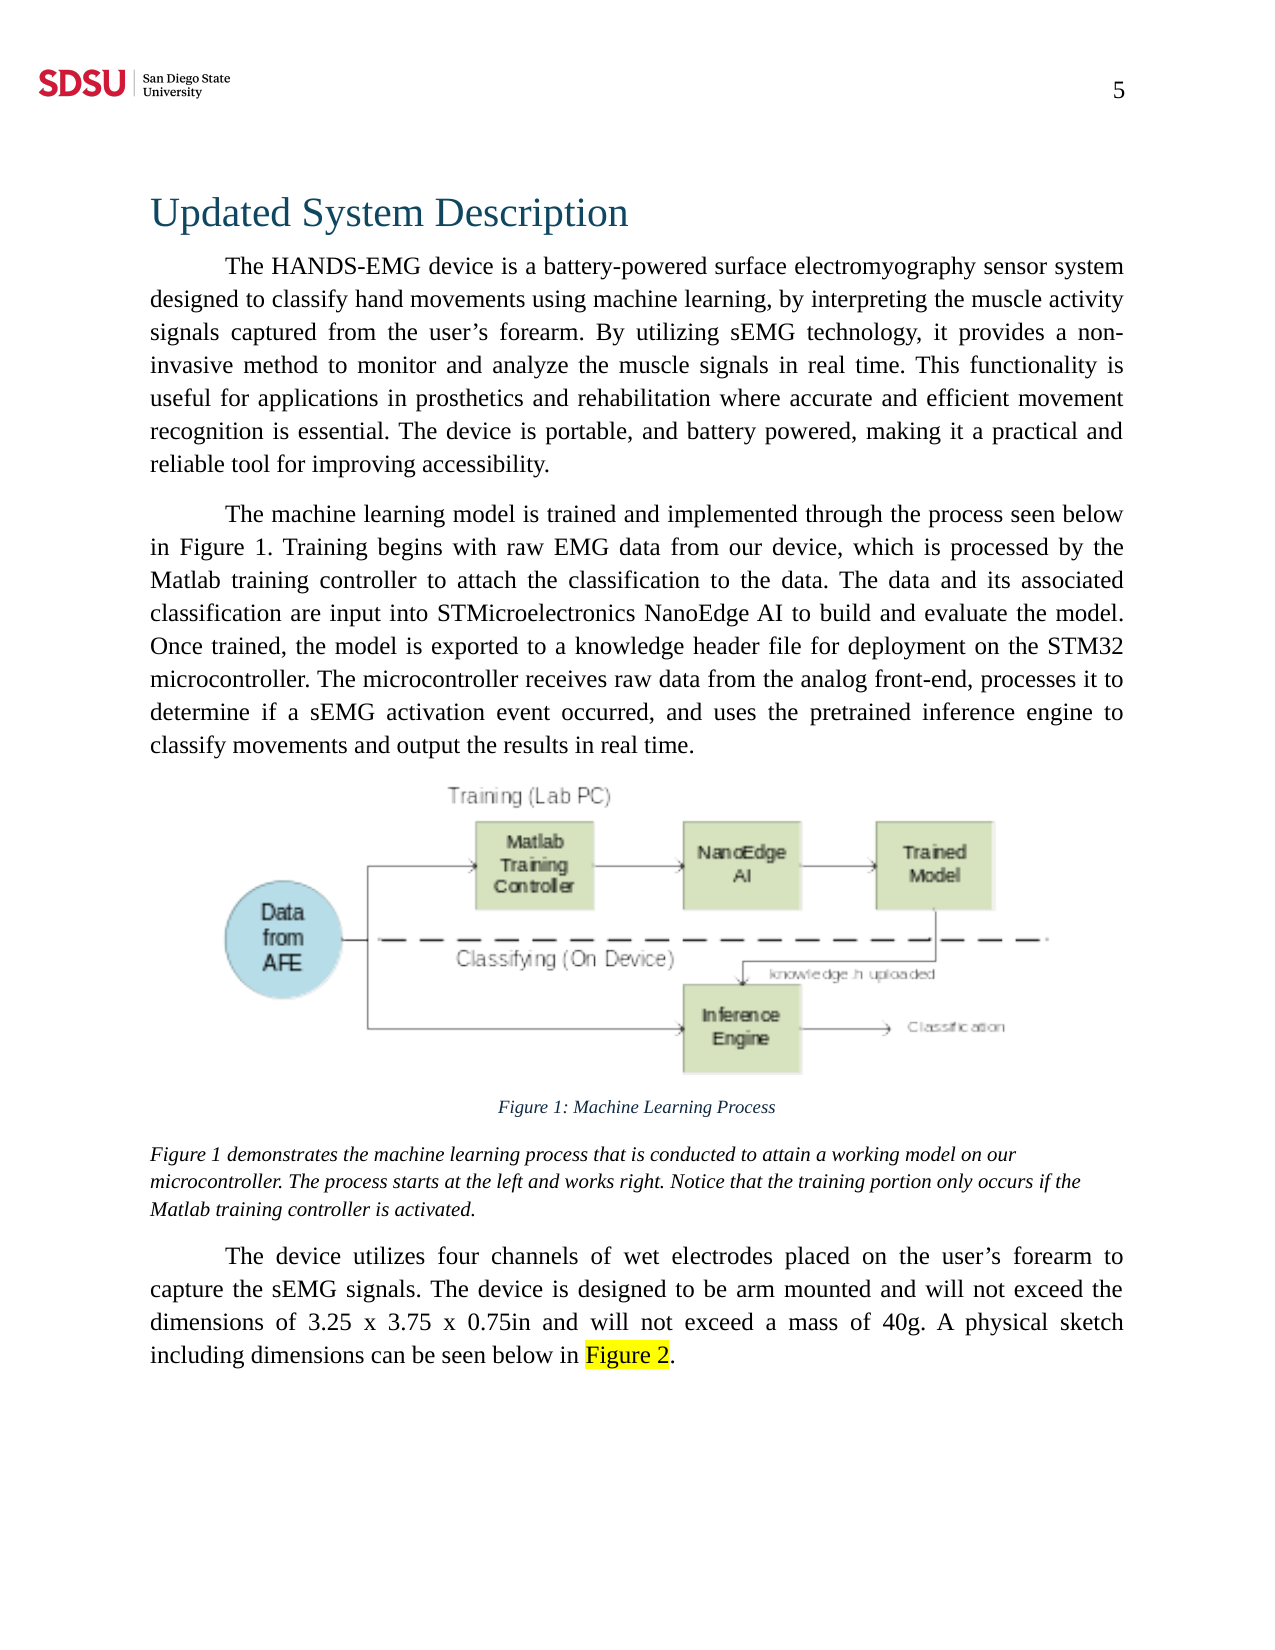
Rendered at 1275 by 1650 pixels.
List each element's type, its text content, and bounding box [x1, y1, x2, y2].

text The machine learning model is trained and implemented through the process seen below in Figure 1. Training begins with raw EMG data from our device, which is processed by the Matlab training controller to attach the classification to the data. The data and its associated classification are input into STMicroelectronics NanoEdge AI to build and evaluate the model. Once trained, the model is exported to a knowledge header file for deployment on the STM32 microcontroller. The microcontroller receives raw data from the analog front-end, processes it to determine if a sEMG activation event occurred, and uses the pretrained inference engine to classify movements and output the results in real time. [150, 499, 1125, 759]
text The device utilizes four channels of wet electrodes placed on the user’s forearm to capture the sEMG signals. The device is designed to be arm mounted and will not exceed the dimensions of 3.25 x 3.75 x 0.75in and will not exceed a mass of 40g. A physical sketch including dimensions can be seen below in Figure 2. [150, 1241, 1125, 1369]
picture [33, 26, 235, 140]
subtitle Updated System Description [150, 187, 1125, 235]
text The HANDS-EMG device is a battery-powered surface electromyography sensor system designed to classify hand movements using machine learning, by interpreting the muscle activity signals captured from the user’s forearm. By utilizing sEMG technology, it provides a non-invasive method to monitor and analyze the muscle signals in real time. This functionality is useful for applications in prosthetics and rehabilitation where accurate and efficient movement recognition is essential. The device is portable, and battery powered, making it a practical and reliable tool for improving accessibility. [150, 251, 1125, 478]
text Figure 1 demonstrates the machine learning process that is conducted to attain a working model on our microcontroller. The process starts at the left and works right. Notice that the training portion only occurs if the Matlab training controller is activated. [150, 1141, 1125, 1221]
text Figure 1: Machine Learning Process [150, 1096, 1125, 1117]
